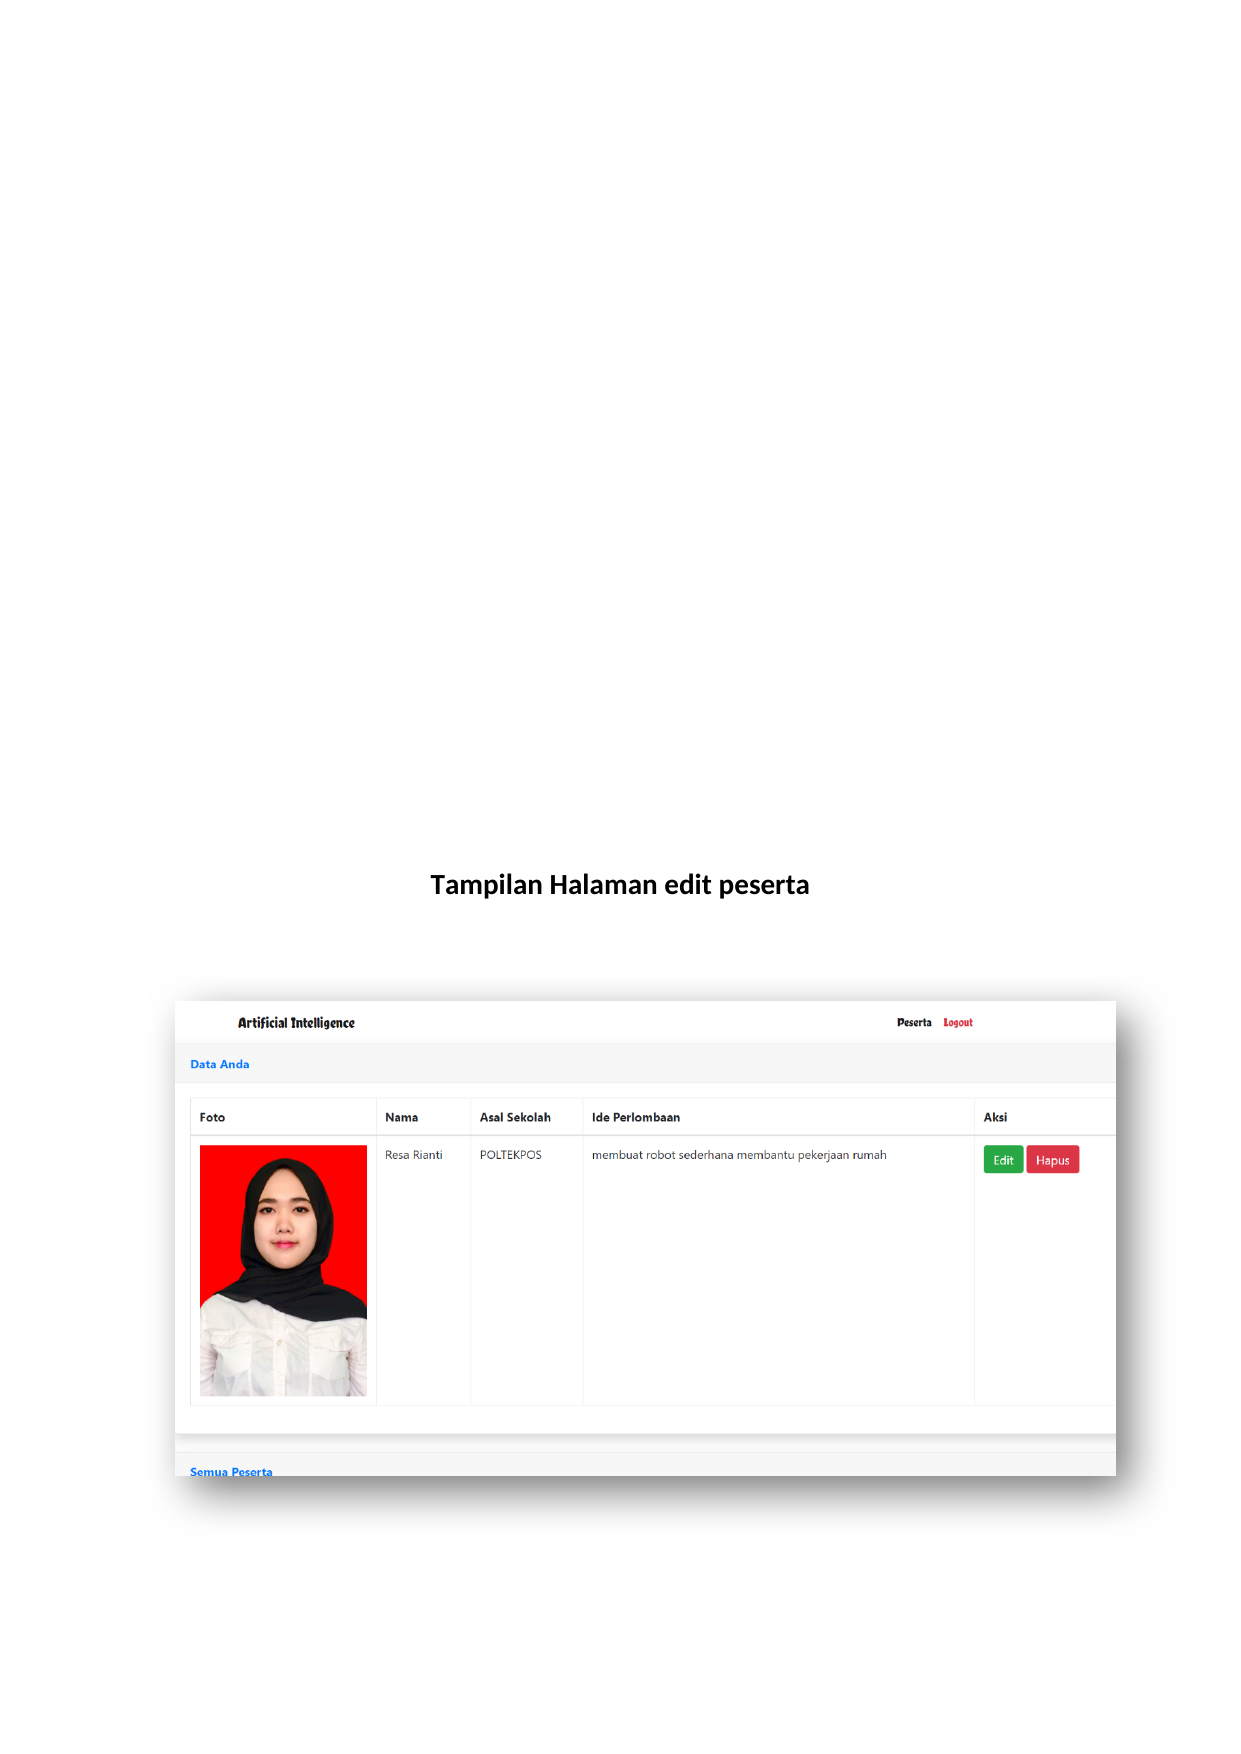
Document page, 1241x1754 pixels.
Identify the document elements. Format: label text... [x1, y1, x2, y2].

picture [175, 1001, 1116, 1476]
text Tampilan Halaman edit peserta [150, 866, 1090, 902]
